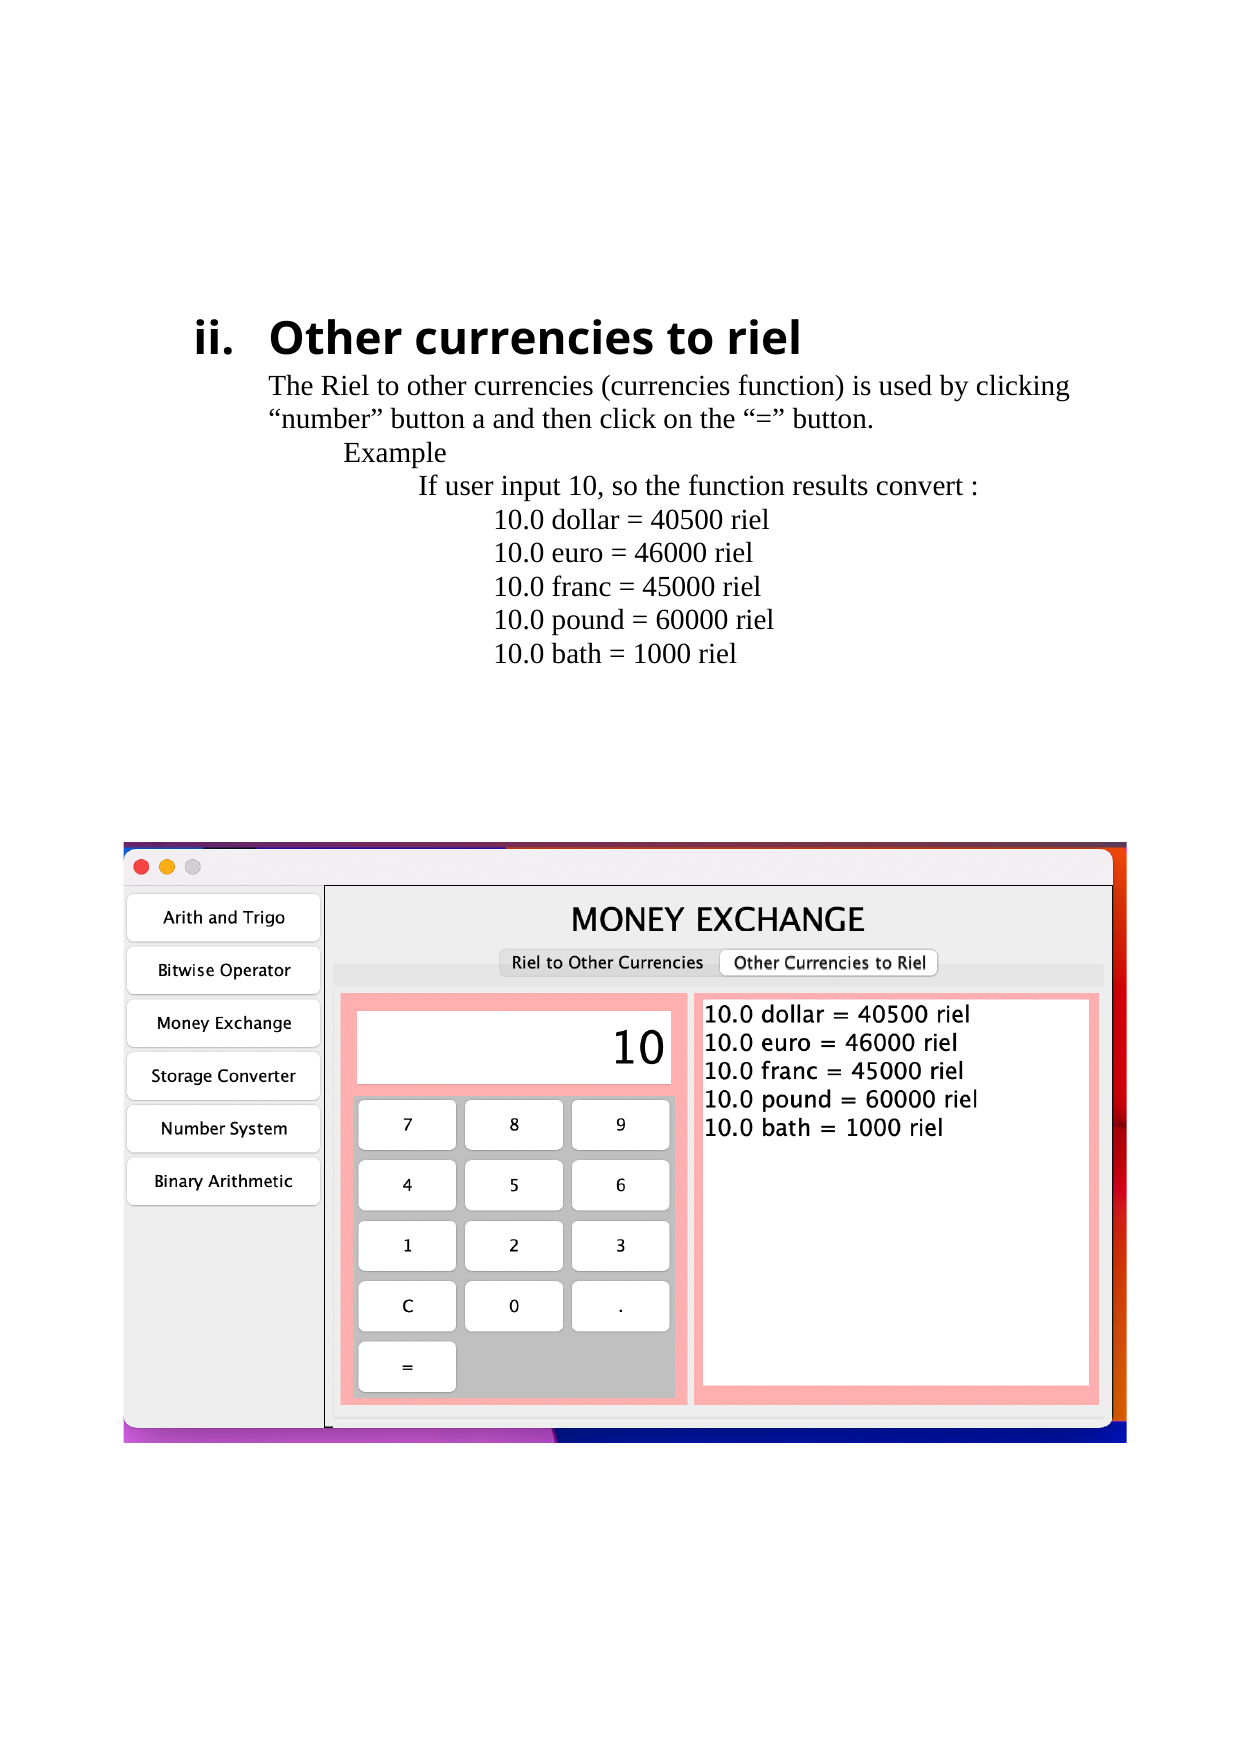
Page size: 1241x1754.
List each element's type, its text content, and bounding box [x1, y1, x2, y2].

list If user input 10, so the function results convert : [343, 468, 1122, 502]
list 10.0 pound = 60000 riel [493, 602, 1122, 636]
list 10.0 franc = 45000 riel [493, 569, 1122, 602]
list Other currencies to riel [193, 305, 1122, 368]
text The Riel to other currencies (currencies function) is used by clicking “number” button a and then click on the “=” button. [268, 368, 1122, 435]
picture [123, 842, 1127, 1443]
list 10.0 dollar = 40500 riel [493, 502, 1122, 535]
list 10.0 bath = 1000 riel [493, 636, 1122, 669]
text Example [268, 435, 1122, 468]
list 10.0 euro = 46000 riel [493, 535, 1122, 569]
